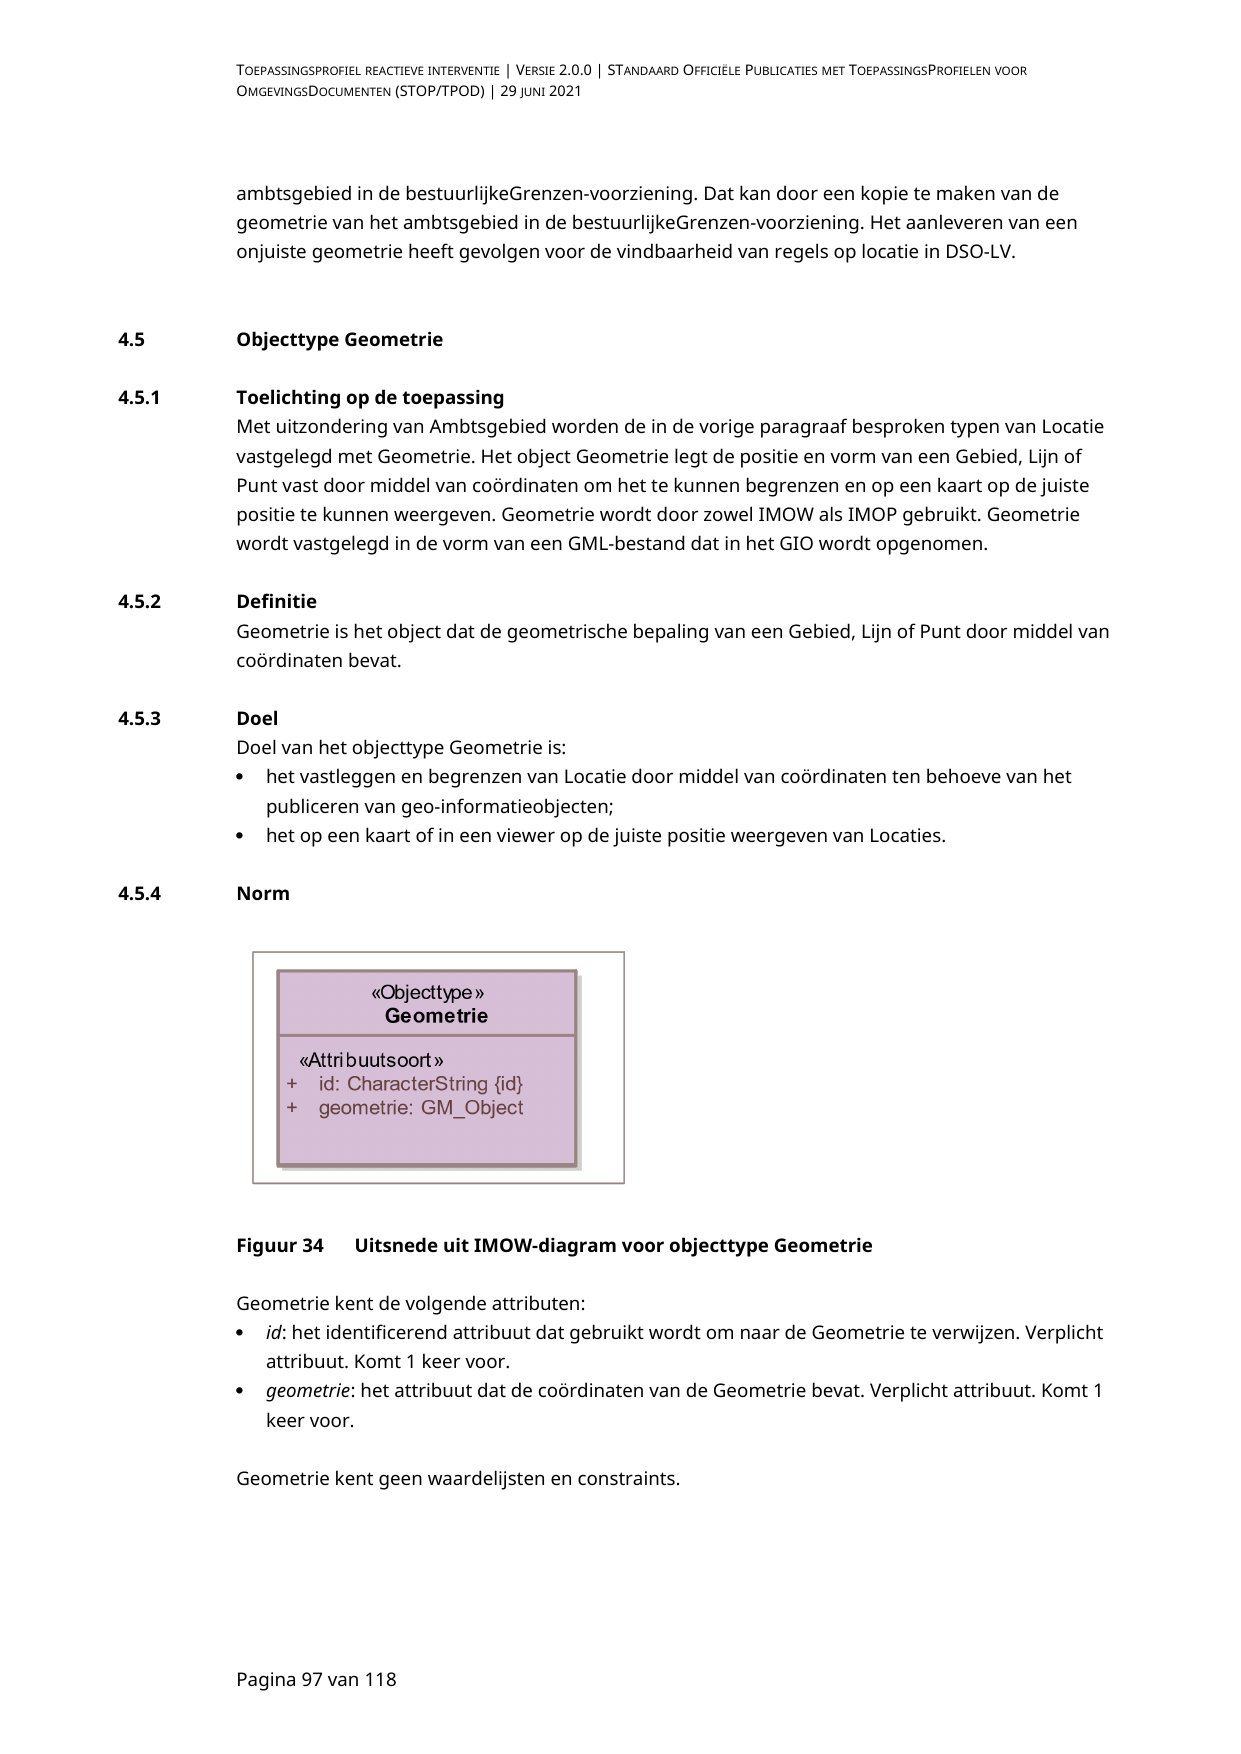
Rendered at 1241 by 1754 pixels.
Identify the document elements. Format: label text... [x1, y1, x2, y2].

text id: het identificerend attribuut dat gebruikt wordt om naar de Geometrie te verwijzen. Verplicht attribuut. Komt 1 keer voor. [236, 1316, 1122, 1374]
text het op een kaart of in een viewer op de juiste positie weergeven van Locaties. [236, 819, 1122, 848]
subtitle Definitie [118, 586, 1122, 615]
text Geometrie kent de volgende attributen: [236, 1287, 1122, 1316]
text Doel van het objecttype Geometrie is: [236, 731, 1122, 761]
subtitle Objecttype Geometrie [118, 323, 1122, 352]
text Geometrie kent geen waardelijsten en constraints. [236, 1462, 1122, 1491]
subtitle Norm [118, 877, 1122, 906]
picture [236, 935, 641, 1200]
text geometrie: het attribuut dat de coördinaten van de Geometrie bevat. Verplicht attribuut. Komt 1 keer voor. [236, 1374, 1122, 1433]
subtitle Doel [118, 702, 1122, 731]
text Geometrie is het object dat de geometrische bepaling van een Gebied, Lijn of Punt door middel van coördinaten bevat. [236, 615, 1122, 673]
text Uitsnede uit IMOW-diagram voor objecttype Geometrie [236, 1229, 1122, 1258]
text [236, 177, 1122, 265]
subtitle Toelichting op de toepassing [118, 381, 1122, 411]
text Met uitzondering van Ambtsgebied worden de in de vorige paragraaf besproken typen van Locatie vastgelegd met Geometrie. Het object Geometrie legt de positie en vorm van een Gebied, Lijn of Punt vast door middel van coördinaten om het te kunnen begrenzen en op een kaart op de juiste positie te kunnen weergeven. Geometrie wordt door zowel IMOW als IMOP gebruikt. Geometrie wordt vastgelegd in de vorm van een GML-bestand dat in het GIO wordt opgenomen. [236, 411, 1122, 556]
text het vastleggen en begrenzen van Locatie door middel van coördinaten ten behoeve van het publiceren van geo-informatieobjecten; [236, 761, 1122, 819]
